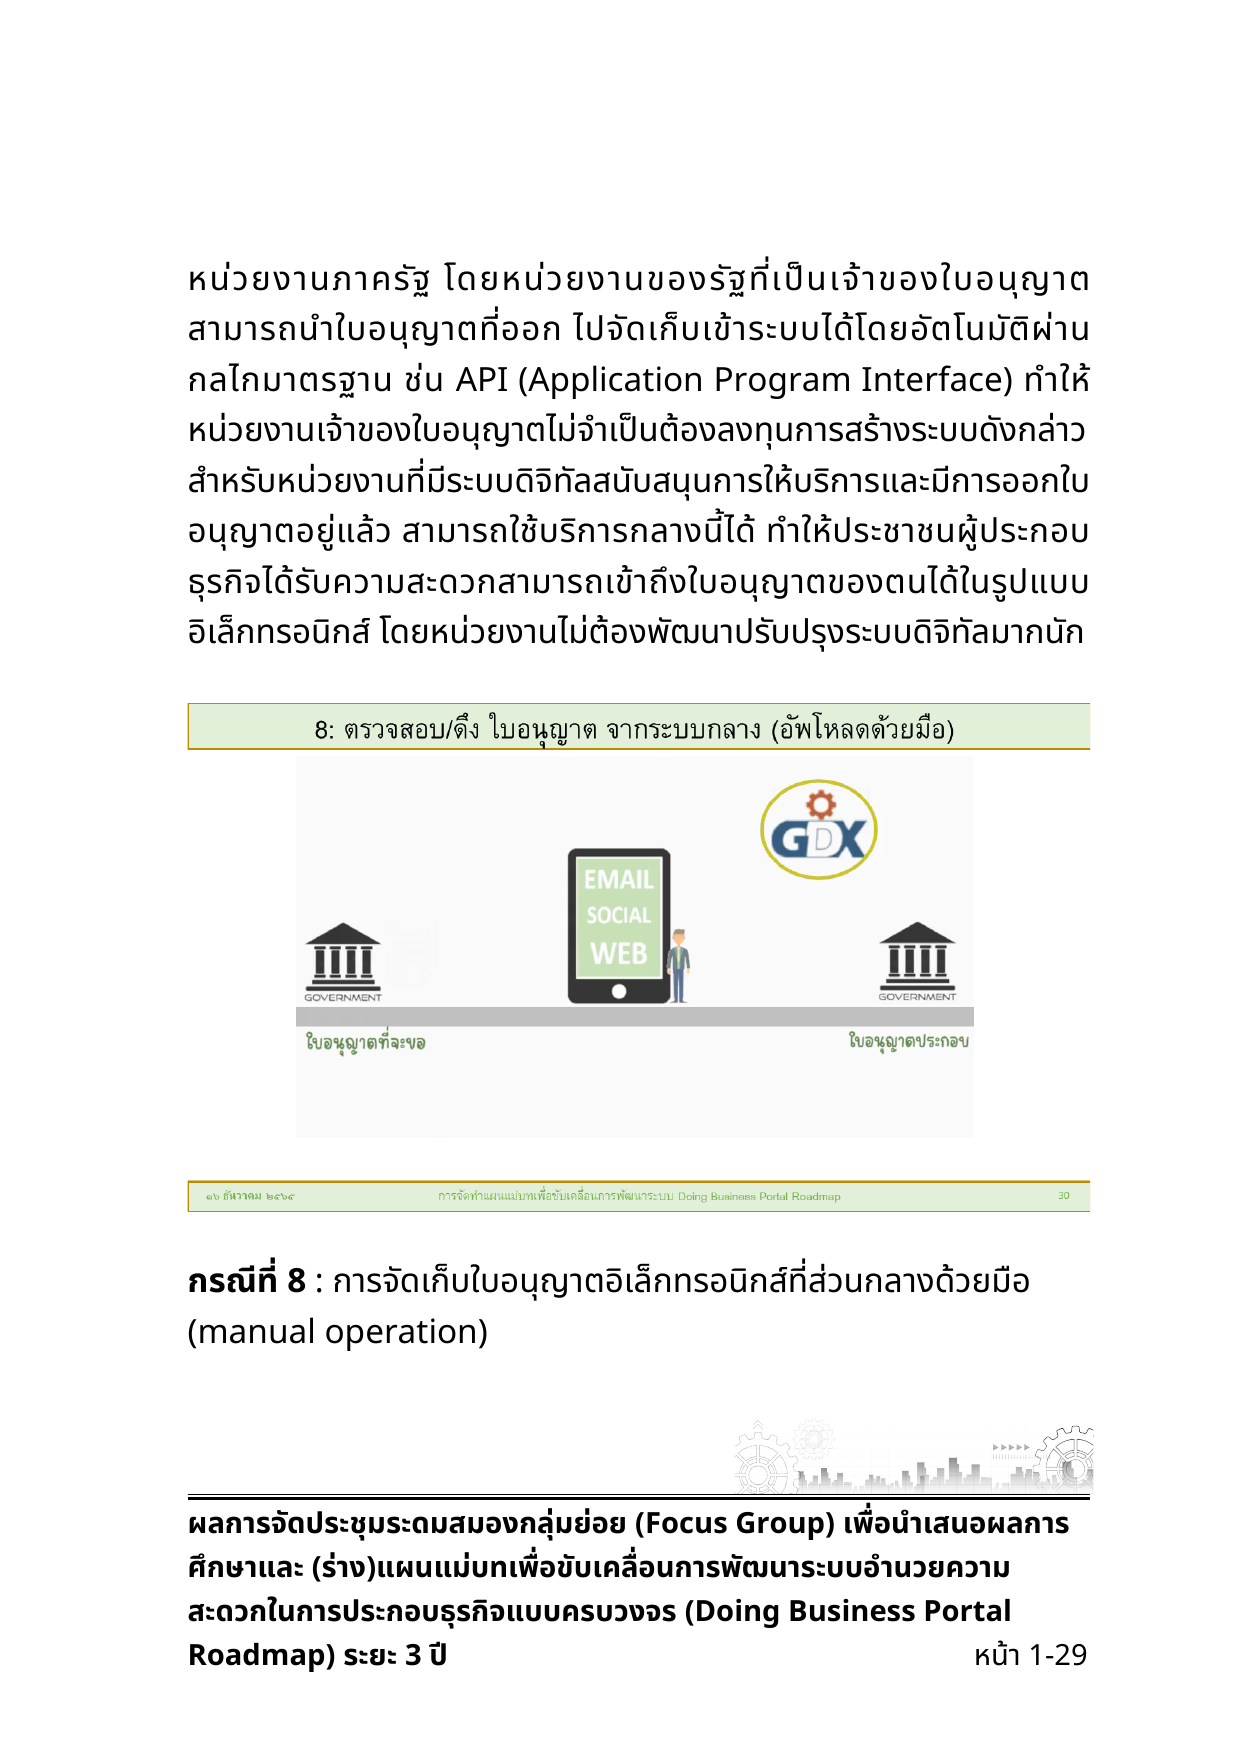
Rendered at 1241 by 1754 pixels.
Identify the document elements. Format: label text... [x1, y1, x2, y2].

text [187, 255, 1090, 658]
picture [187, 703, 1091, 1212]
text กรณีที่ 8 : การจัดเก็บใบอนุญาตอิเล็กทรอนิกส์ที่ส่วนกลางด้วยมือ (manual operation) [187, 1257, 1090, 1353]
picture [734, 1416, 1094, 1494]
